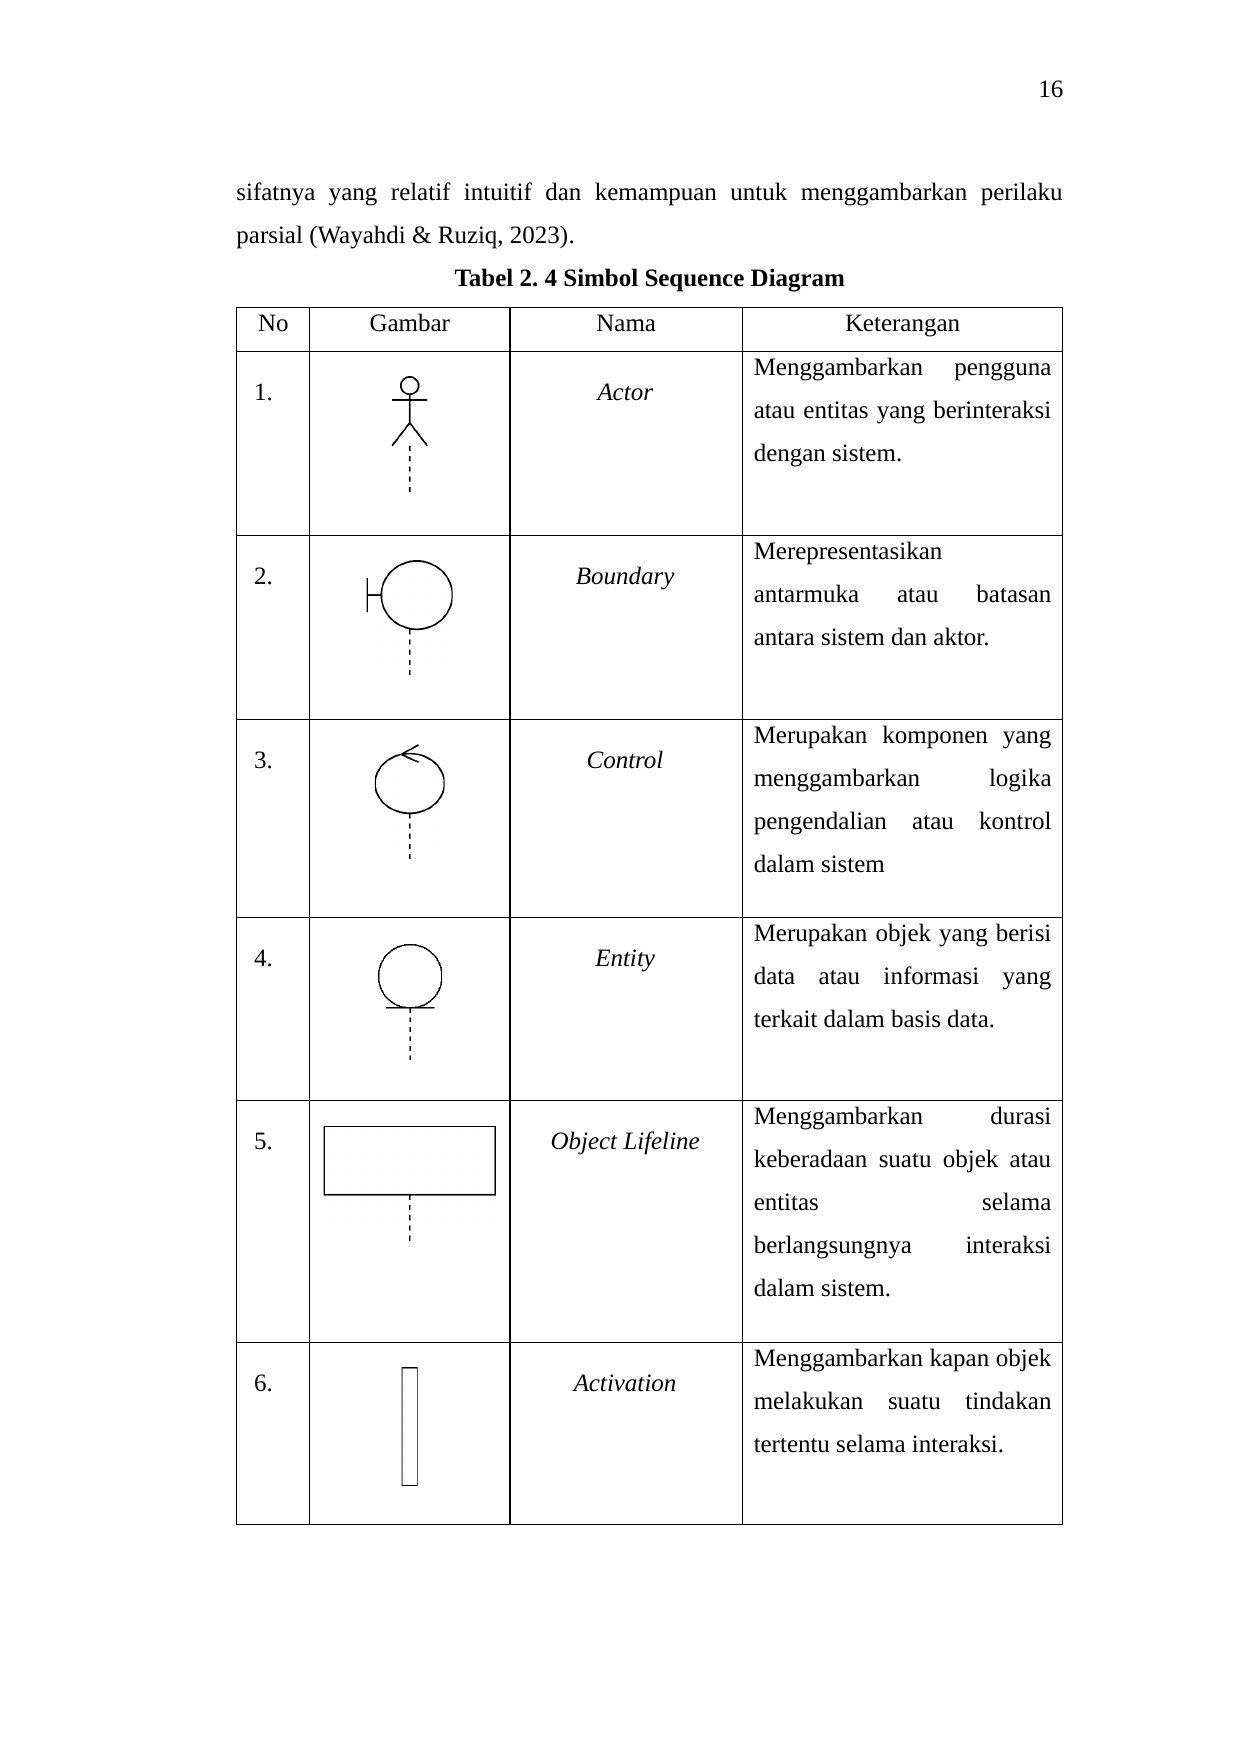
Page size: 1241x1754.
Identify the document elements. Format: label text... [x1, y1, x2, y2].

table_cell Merupakan komponen yang menggambarkan logika pengendalian atau kontrol dalam sistem [743, 720, 1062, 917]
table_cell Entity [511, 918, 742, 1100]
table_cell Merepresentasikan antarmuka atau batasan antara sistem dan aktor. [743, 536, 1062, 719]
table_header Keterangan [743, 308, 1062, 351]
table_cell Object Lifeline [511, 1101, 742, 1342]
table_cell [310, 1101, 509, 1342]
table_header Gambar [310, 308, 509, 351]
picture [377, 943, 443, 1061]
table_cell Actor [511, 352, 742, 535]
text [236, 177, 1063, 249]
table_cell [237, 1101, 309, 1342]
table_cell [237, 536, 309, 719]
table_cell Control [511, 720, 742, 917]
table_cell [237, 352, 309, 535]
table_header Nama [511, 308, 742, 351]
table_cell [310, 1343, 509, 1524]
picture [374, 744, 445, 864]
table_cell [310, 918, 509, 1100]
picture [366, 560, 453, 680]
table_cell Activation [511, 1343, 742, 1524]
table_cell Menggambarkan durasi keberadaan suatu objek atau entitas selama berlangsungnya interaksi dalam sistem. [743, 1101, 1062, 1342]
table_cell [237, 720, 309, 917]
table_header No [237, 308, 309, 351]
table_cell Menggambarkan pengguna atau entitas yang berinteraksi dengan sistem. [743, 352, 1062, 535]
picture [391, 376, 428, 496]
table_cell Menggambarkan kapan objek melakukan suatu tindakan tertentu selama interaksi. [743, 1343, 1062, 1524]
table_cell [310, 352, 509, 535]
text Tabel 2. 3 Simbol Sequence Diagram [236, 263, 1063, 292]
table_cell [310, 720, 509, 917]
table_cell Boundary [511, 536, 742, 719]
picture [323, 1126, 496, 1245]
table_cell Merupakan objek yang berisi data atau informasi yang terkait dalam basis data. [743, 918, 1062, 1100]
table_cell [237, 1343, 309, 1524]
picture [401, 1367, 418, 1486]
table_cell [310, 536, 509, 719]
table_cell [237, 918, 309, 1100]
